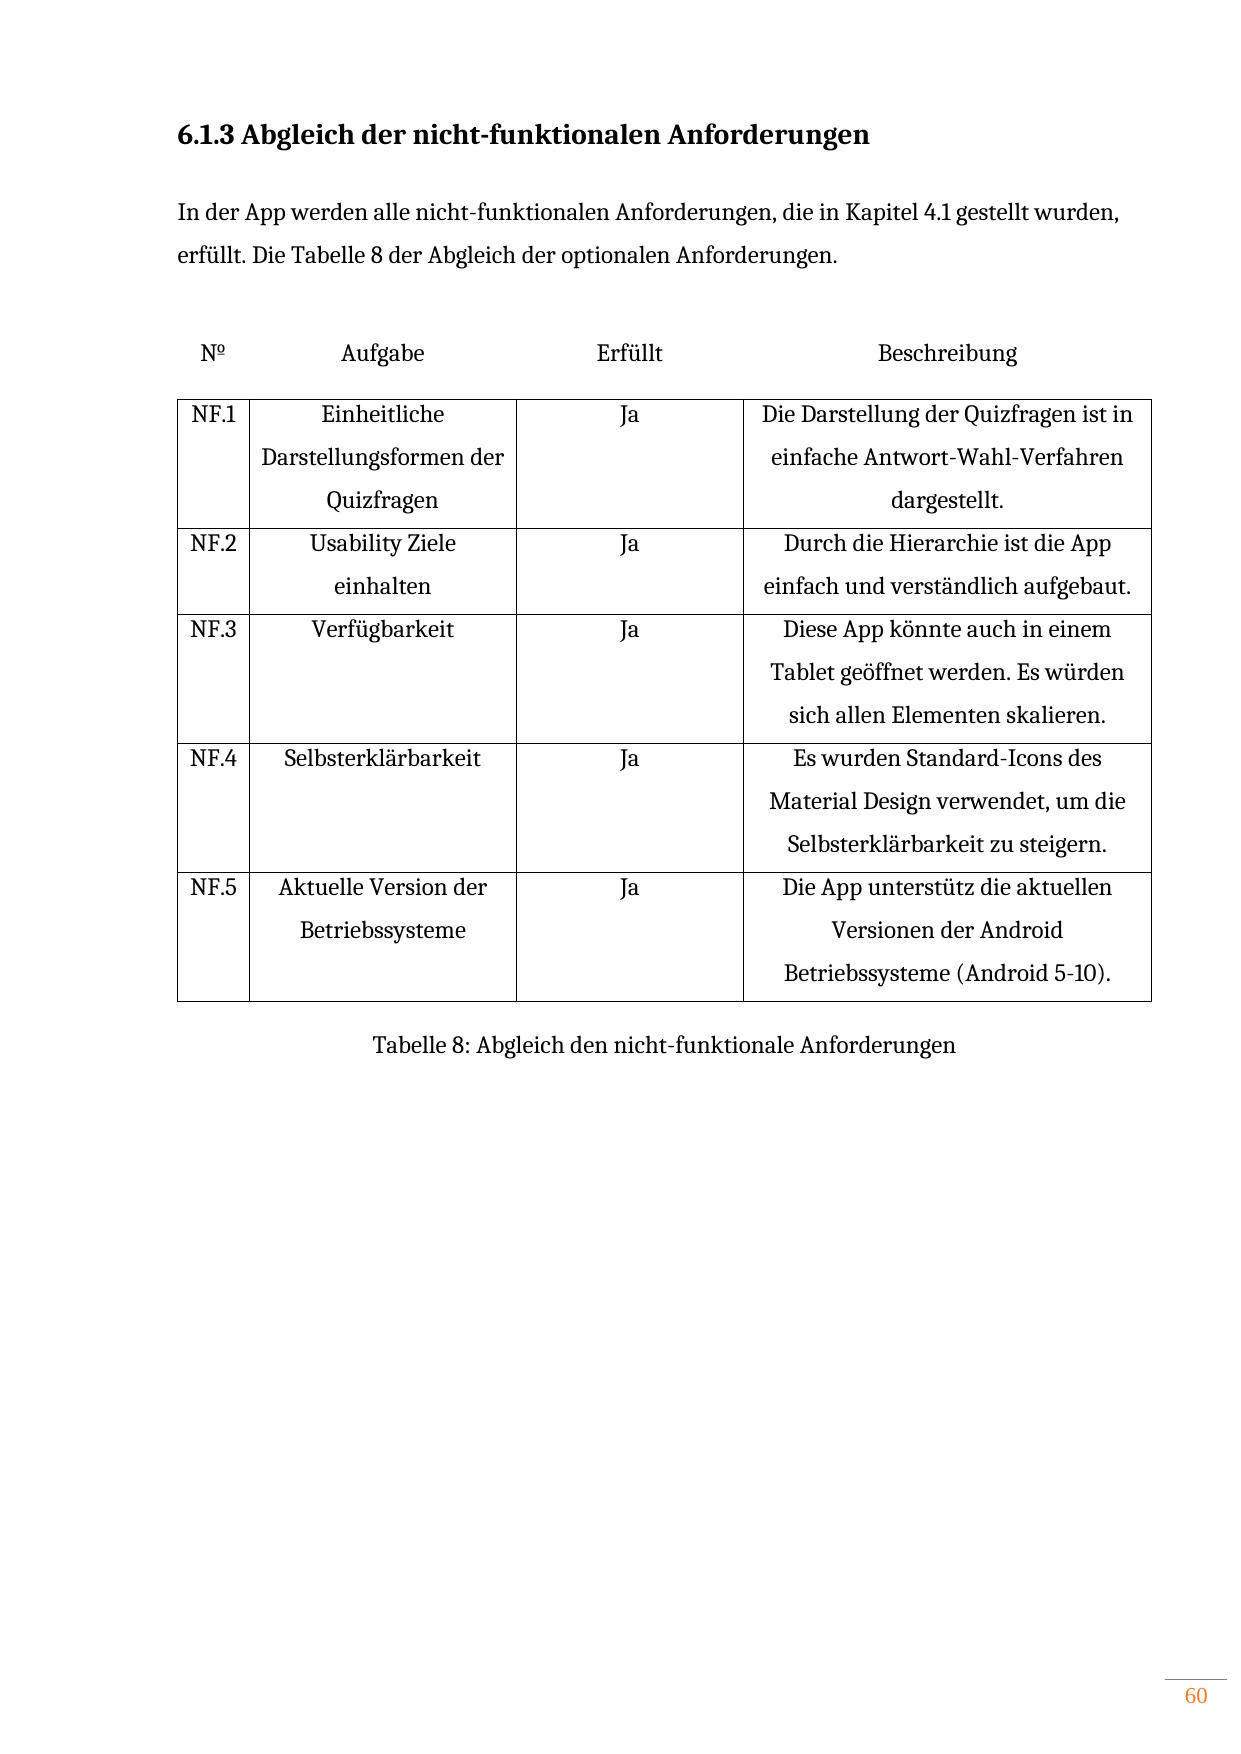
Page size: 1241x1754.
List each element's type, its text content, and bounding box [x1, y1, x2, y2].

table_header Beschreibung [743, 339, 1152, 398]
text Tabelle 8: Abgleich den nicht-funktionale Anforderungen [177, 1031, 1152, 1060]
table_cell Einheitliche Darstellungsformen der Quizfragen [250, 400, 516, 528]
table_cell Ja [517, 873, 743, 1001]
table_cell NF.1 [178, 400, 249, 528]
table_header Aufgabe [249, 339, 516, 398]
table_cell Aktuelle Version der Betriebssysteme [250, 873, 516, 1001]
table_cell Verfügbarkeit [250, 615, 516, 743]
table_cell Ja [517, 529, 743, 614]
table_cell Ja [517, 615, 743, 743]
table_cell Durch die Hierarchie ist die App einfach und verständlich aufgebaut. [744, 529, 1151, 614]
table_cell Die Darstellung der Quizfragen ist in einfache Antwort-Wahl-Verfahren dargestellt. [744, 400, 1151, 528]
table_cell Usability Ziele einhalten [250, 529, 516, 614]
subtitle 6.1.3 Abgleich der nicht-funktionalen Anforderungen [177, 118, 1152, 152]
table_cell Ja [517, 744, 743, 872]
table_header Erfüllt [516, 339, 743, 398]
table_cell Ja [517, 400, 743, 528]
text In der App werden alle nicht-funktionalen Anforderungen, die in Kapitel 4.1 gestellt wurden, erfüllt. Die Tabelle 8 der Abgleich der optionalen Anforderungen. [177, 198, 1152, 269]
table_cell Diese App könnte auch in einem Tablet geöffnet werden. Es würden sich allen Elementen skalieren. [744, 615, 1151, 743]
table_cell Die App unterstütz die aktuellen Versionen der Android Betriebssysteme (Android 5-10). [744, 873, 1151, 1001]
table_cell NF.2 [178, 529, 249, 614]
table_cell NF.3 [178, 615, 249, 743]
table_cell NF.5 [178, 873, 249, 1001]
table_cell NF.4 [178, 744, 249, 872]
table_cell Es wurden Standard-Icons des Material Design verwendet, um die Selbsterklärbarkeit zu steigern. [744, 744, 1151, 872]
table_cell Selbsterklärbarkeit [250, 744, 516, 872]
table_header № [177, 339, 249, 398]
